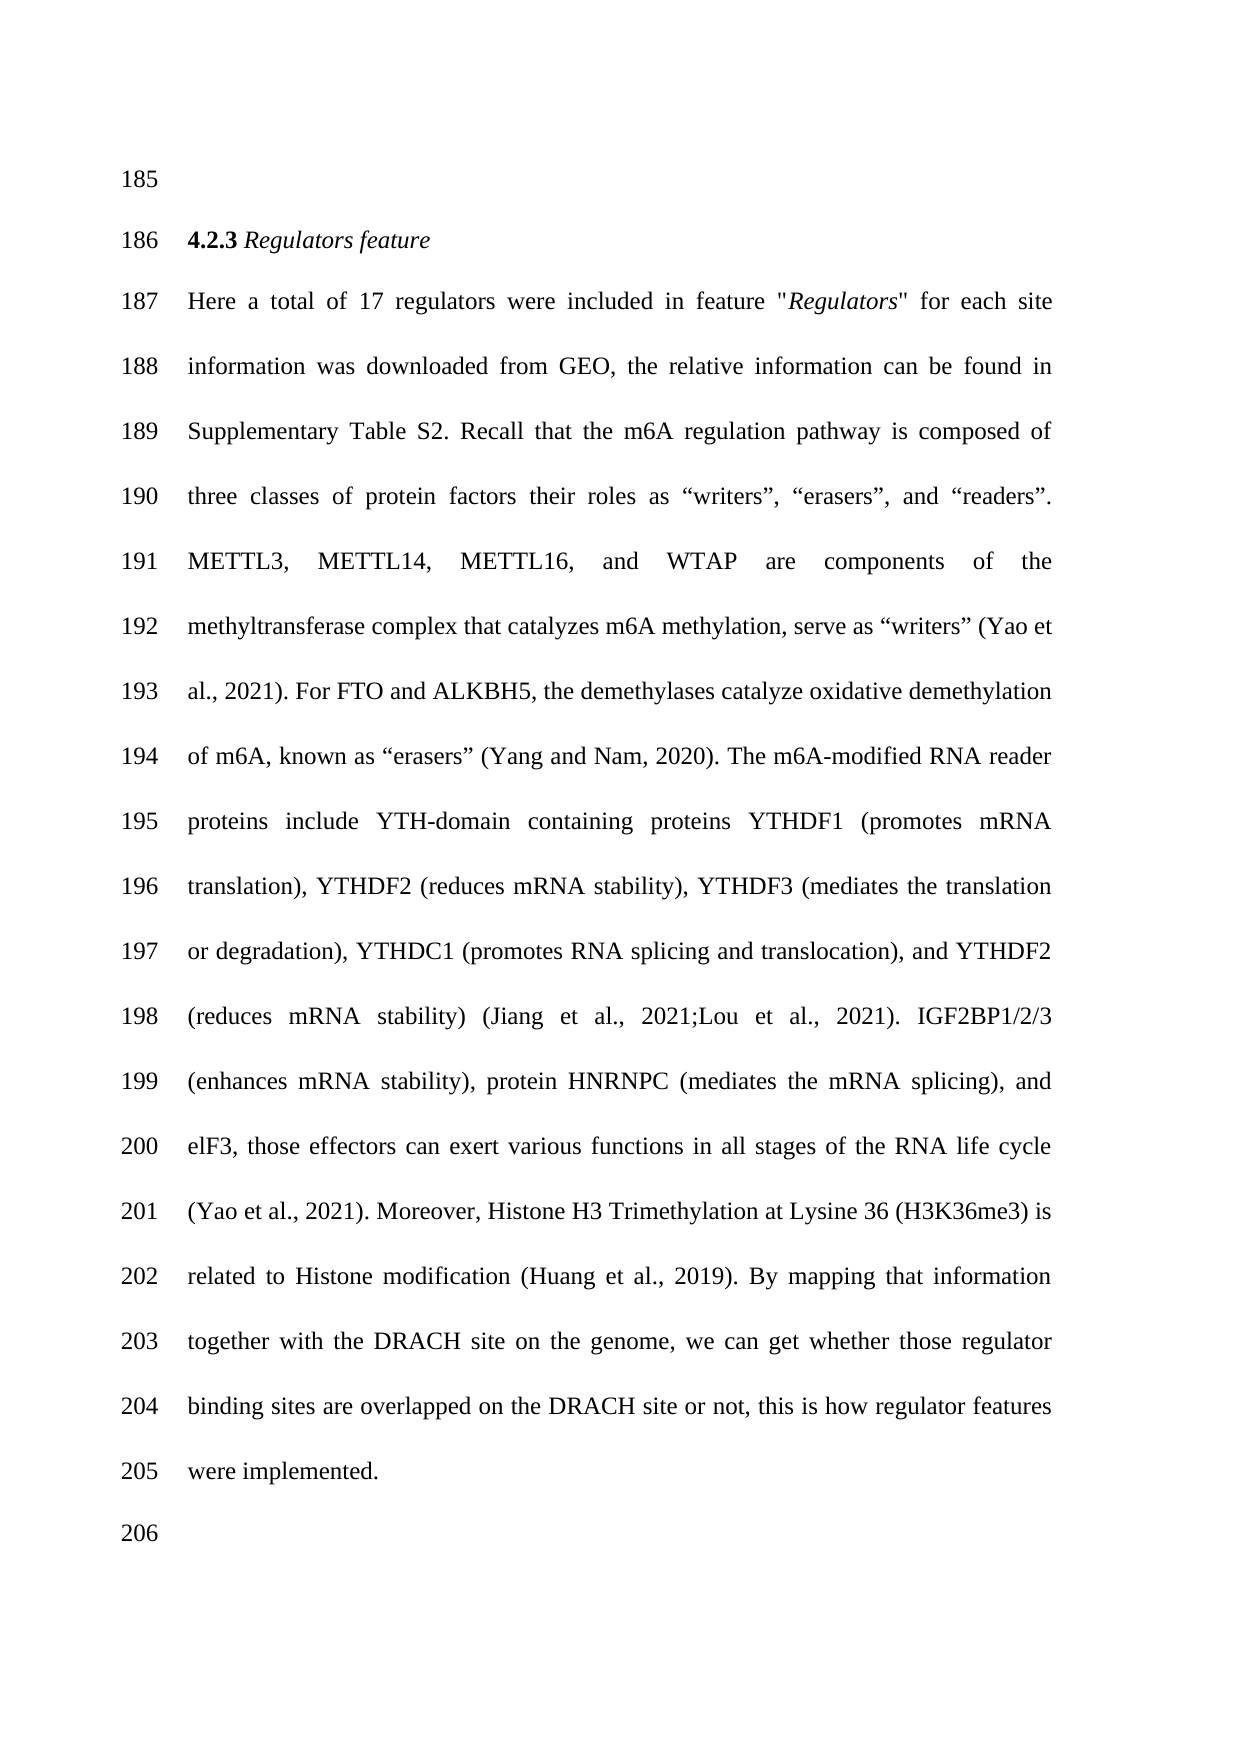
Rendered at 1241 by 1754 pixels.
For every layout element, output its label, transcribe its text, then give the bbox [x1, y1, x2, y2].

text Here a total of 17 regulators were included in feature "Regulators" for each site information was downloaded from GEO, the relative information can be found in Supplementary Table S2. Recall that the m6A regulation pathway is composed of three classes of protein factors their roles as “writers”, “erasers”, and “readers”. METTL3, METTL14, METTL16, and WTAP are components of the methyltransferase complex that catalyzes m6A methylation, serve as “writers” (Yao et al., 2021). For FTO and ALKBH5, the demethylases catalyze oxidative demethylation of m6A, known as “erasers” (Yang and Nam, 2020). The m6A-modified RNA reader proteins include YTH-domain containing proteins YTHDF1 (promotes mRNA translation), YTHDF2 (reduces mRNA stability), YTHDF3 (mediates the translation or degradation), YTHDC1 (promotes RNA splicing and translocation), and YTHDF2 (reduces mRNA stability) (Jiang et al., 2021;Lou et al., 2021). IGF2BP1/2/3 (enhances mRNA stability), protein HNRNPC (mediates the mRNA splicing), and elF3, those effectors can exert various functions in all stages of the RNA life cycle (Yao et al., 2021). Moreover, Histone H3 Trimethylation at Lysine 36 (H3K36me3) is related to Histone modification (Huang et al., 2019). By mapping that information together with the DRACH site on the genome, we can get whether those regulator binding sites are overlapped on the DRACH site or not, this is how regulator features were implemented. [187, 284, 1053, 1487]
text 4.2.3 Regulators feature [187, 223, 1053, 256]
